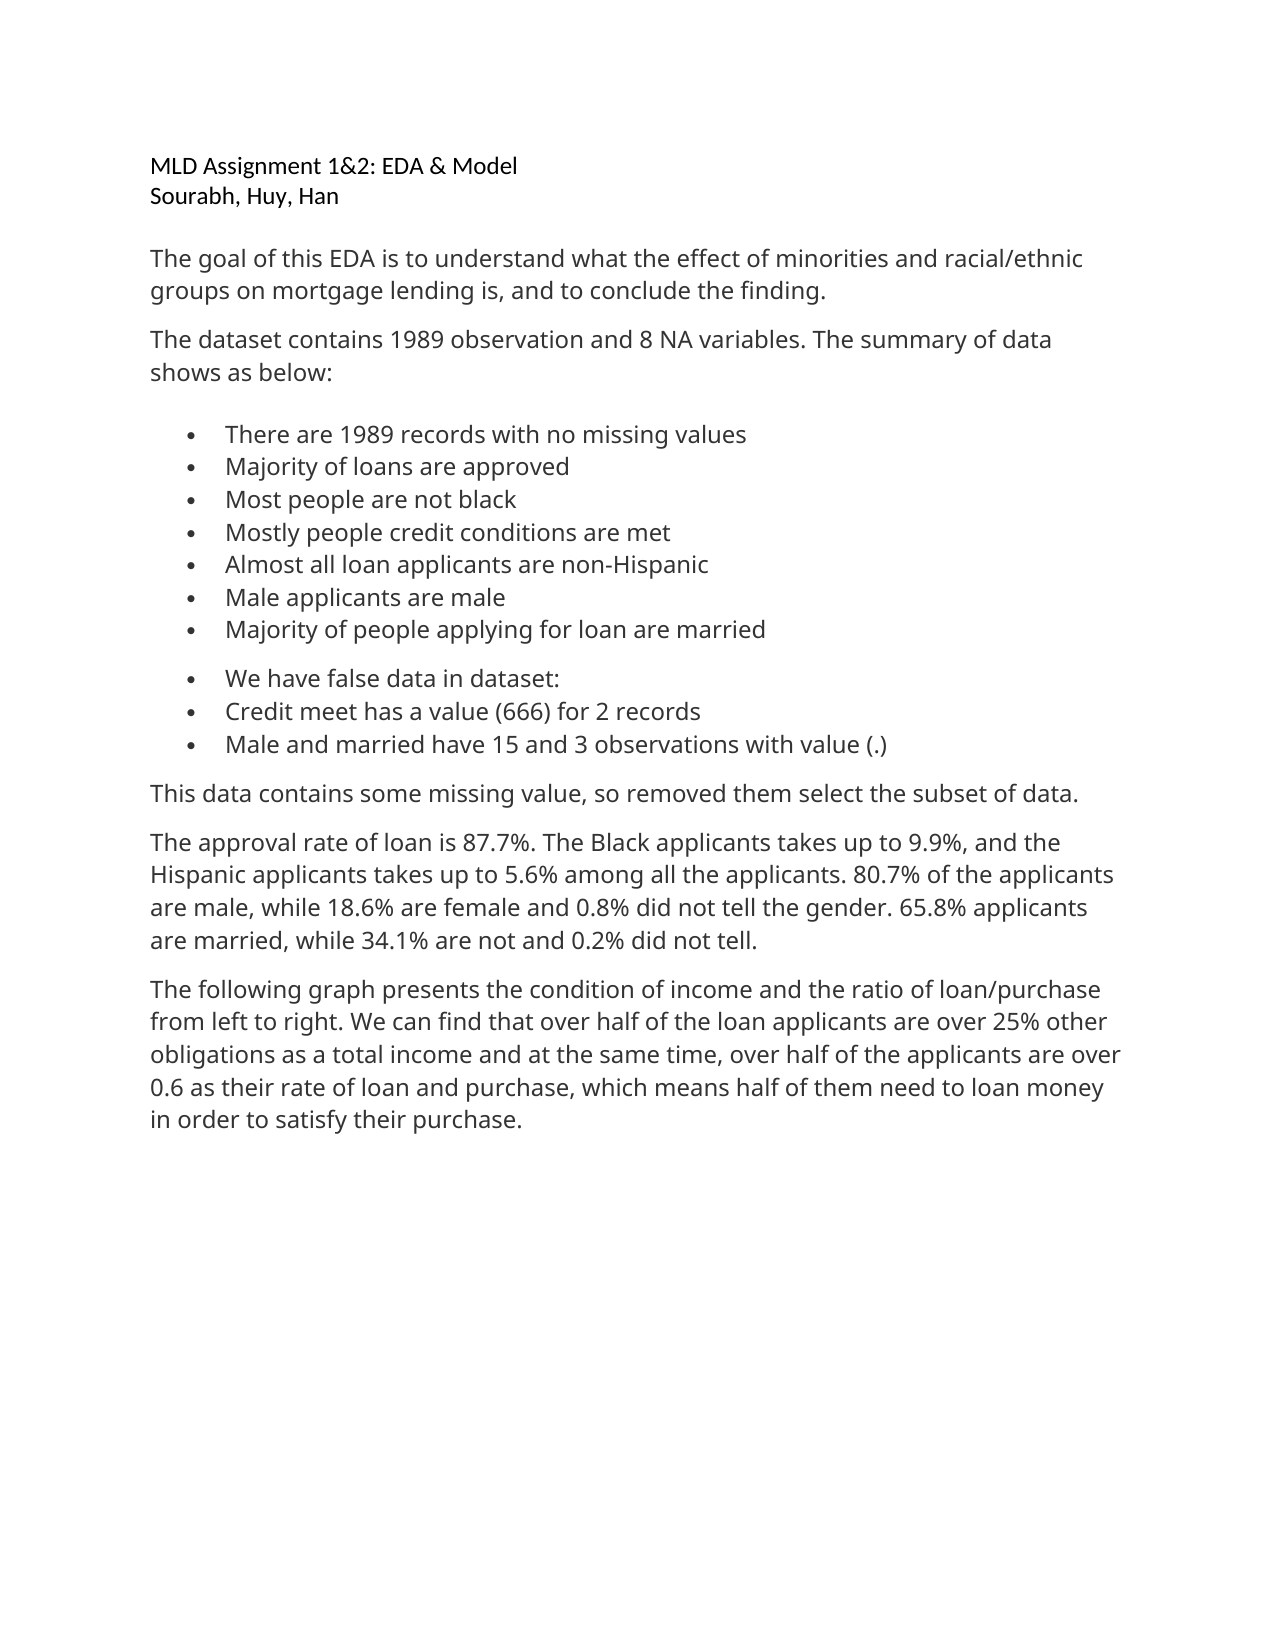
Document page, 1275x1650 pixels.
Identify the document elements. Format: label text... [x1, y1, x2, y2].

text This data contains some missing value, so removed them select the subset of data. [150, 777, 1125, 809]
text The approval rate of loan is 87.7%. The Black applicants takes up to 9.9%, and the Hispanic applicants takes up to 5.6% among all the applicants. 80.7% of the applicants are male, while 18.6% are female and 0.8% did not tell the gender. 65.8% applicants are married, while 34.1% are not and 0.2% did not tell. [150, 826, 1125, 956]
text Sourabh, Huy, Han [150, 181, 1125, 211]
text The following graph presents the condition of income and the ratio of loan/purchase from left to right. We can find that over half of the loan applicants are over 25% other obligations as a total income and at the same time, over half of the applicants are over 0.6 as their rate of loan and purchase, which means half of them need to loan money in order to satisfy their purchase. [150, 972, 1125, 1136]
text MLD Assignment 1&2: EDA & Model [150, 150, 1125, 181]
list Male applicants are male [187, 581, 1125, 613]
list Most people are not black [187, 483, 1125, 515]
list We have false data in dataset: [187, 662, 1125, 695]
text The dataset contains 1989 observation and 8 NA variables. The summary of data shows as below: [150, 323, 1125, 388]
list Mostly people credit conditions are met [187, 515, 1125, 548]
list Almost all loan applicants are non-Hispanic [187, 548, 1125, 581]
list Majority of people applying for loan are married [187, 613, 1125, 646]
list There are 1989 records with no missing values [187, 418, 1125, 450]
list Majority of loans are approved [187, 450, 1125, 483]
list Male and married have 15 and 3 observations with value (.) [187, 727, 1125, 760]
list Credit meet has a value (666) for 2 records [187, 695, 1125, 727]
text The goal of this EDA is to understand what the effect of minorities and racial/ethnic groups on mortgage lending is, and to conclude the finding. [150, 242, 1125, 307]
